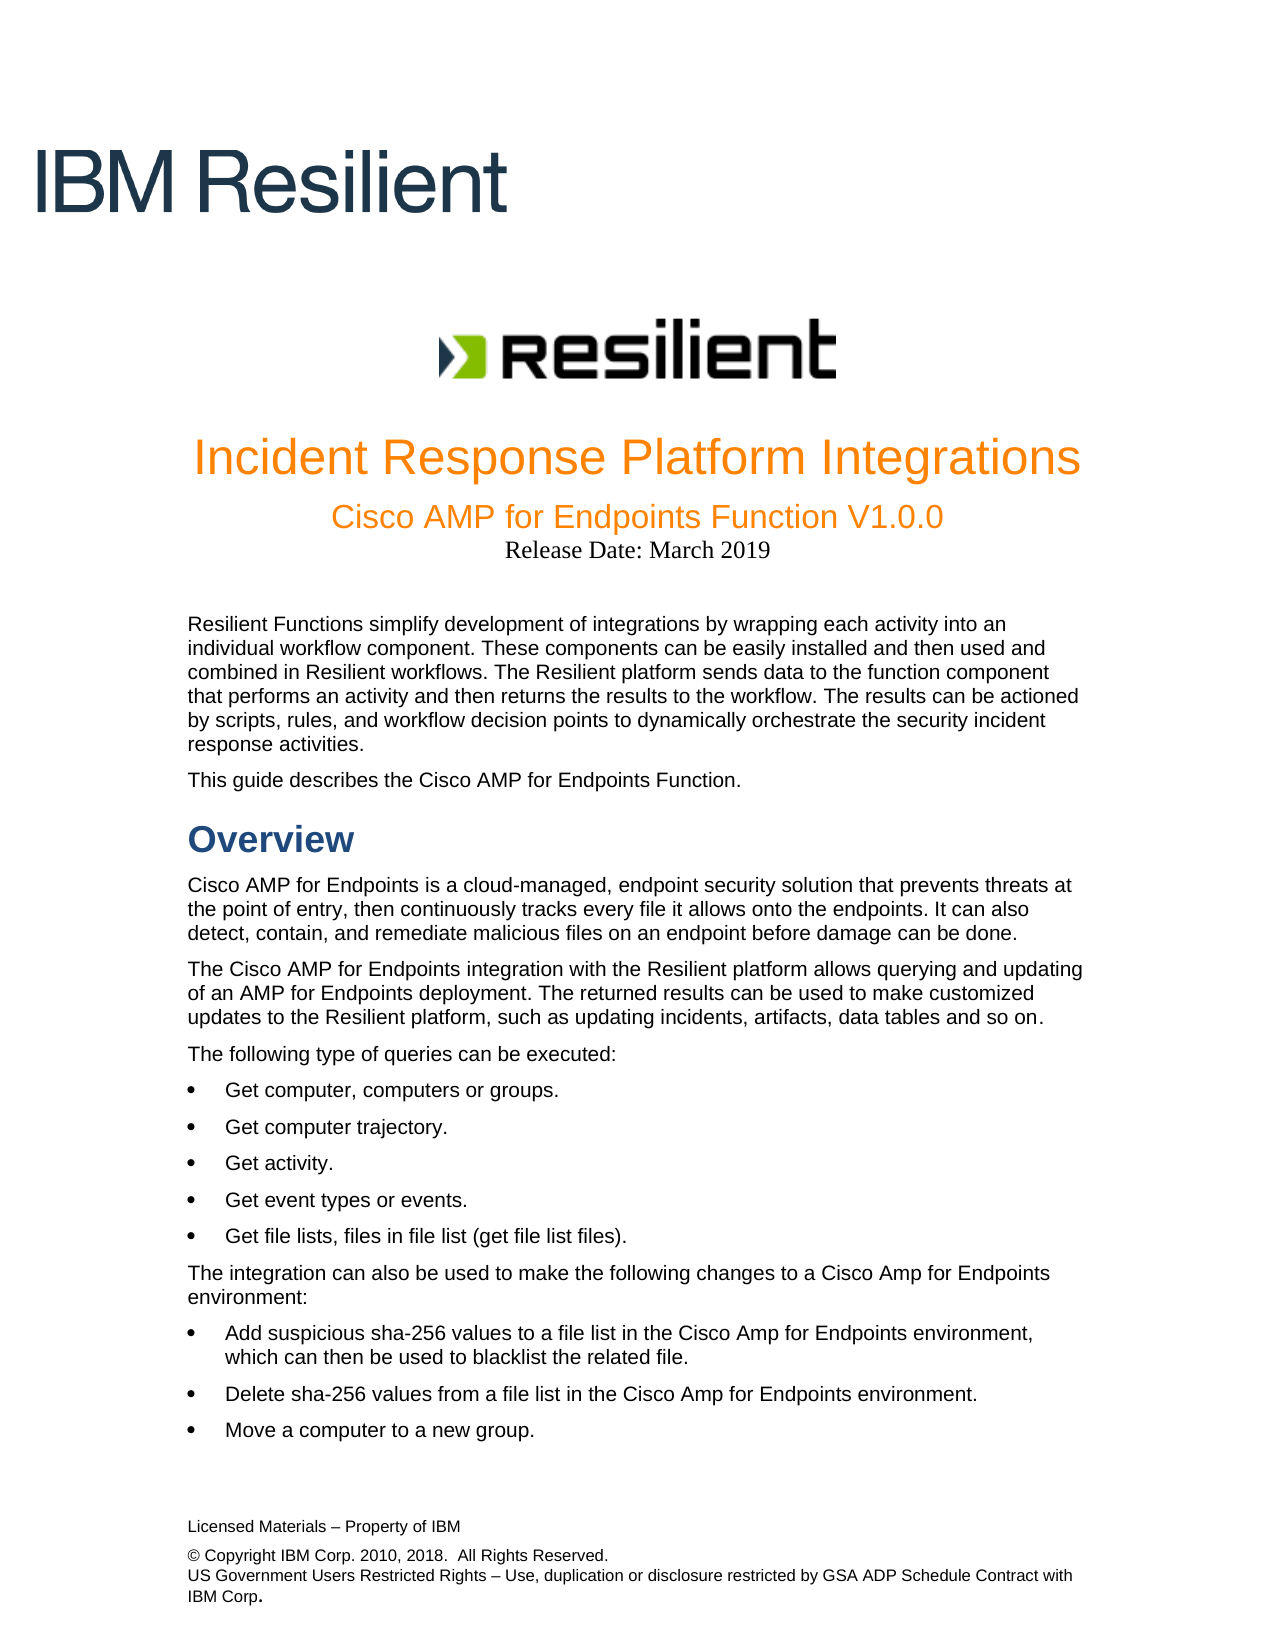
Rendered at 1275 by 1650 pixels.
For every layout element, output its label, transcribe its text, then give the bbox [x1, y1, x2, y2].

picture [37, 150, 507, 213]
text Cisco AMP for Endpoints is a cloud-managed, endpoint security solution that prevents threats at the point of entry, then continuously tracks every file it allows onto the endpoints. It can also detect, contain, and remediate malicious files on an endpoint before damage can be done. [187, 873, 1087, 944]
text Release Date: March 2019 [187, 536, 1087, 564]
subtitle Overview [187, 817, 1087, 860]
list Get computer, computers or groups. [187, 1078, 1087, 1102]
picture [439, 299, 836, 403]
list Move a computer to a new group. [187, 1418, 1087, 1442]
list Get event types or events. [187, 1188, 1087, 1212]
list Delete sha-256 values from a file list in the Cisco Amp for Endpoints environment. [187, 1382, 1087, 1406]
text Resilient Functions simplify development of integrations by wrapping each activity into an individual workflow component. These components can be easily installed and then used and combined in Resilient workflows. The Resilient platform sends data to the function component that performs an activity and then returns the results to the workflow. The results can be actioned by scripts, rules, and workflow decision points to dynamically orchestrate the security incident response activities. [187, 612, 1087, 756]
text This guide describes the Cisco AMP for Endpoints Function. [187, 768, 1087, 792]
text The integration can also be used to make the following changes to a Cisco Amp for Endpoints environment: [187, 1261, 1087, 1309]
list Get computer trajectory. [187, 1114, 1087, 1138]
list Add suspicious sha-256 values to a file list in the Cisco Amp for Endpoints environment, which can then be used to blacklist the related file. [187, 1321, 1087, 1369]
subtitle Incident Response Platform Integrations [187, 427, 1087, 485]
subtitle Cisco AMP for Endpoints Function V1.0.0 [187, 497, 1087, 536]
list Get file lists, files in file list (get file list files). [187, 1224, 1087, 1248]
text The following type of queries can be executed: [187, 1041, 1087, 1065]
text The Cisco AMP for Endpoints integration with the Resilient platform allows querying and updating of an AMP for Endpoints deployment. The returned results can be used to make customized updates to the Resilient platform, such as updating incidents, artifacts, data tables and so on. [187, 957, 1087, 1029]
list Get activity. [187, 1151, 1087, 1175]
